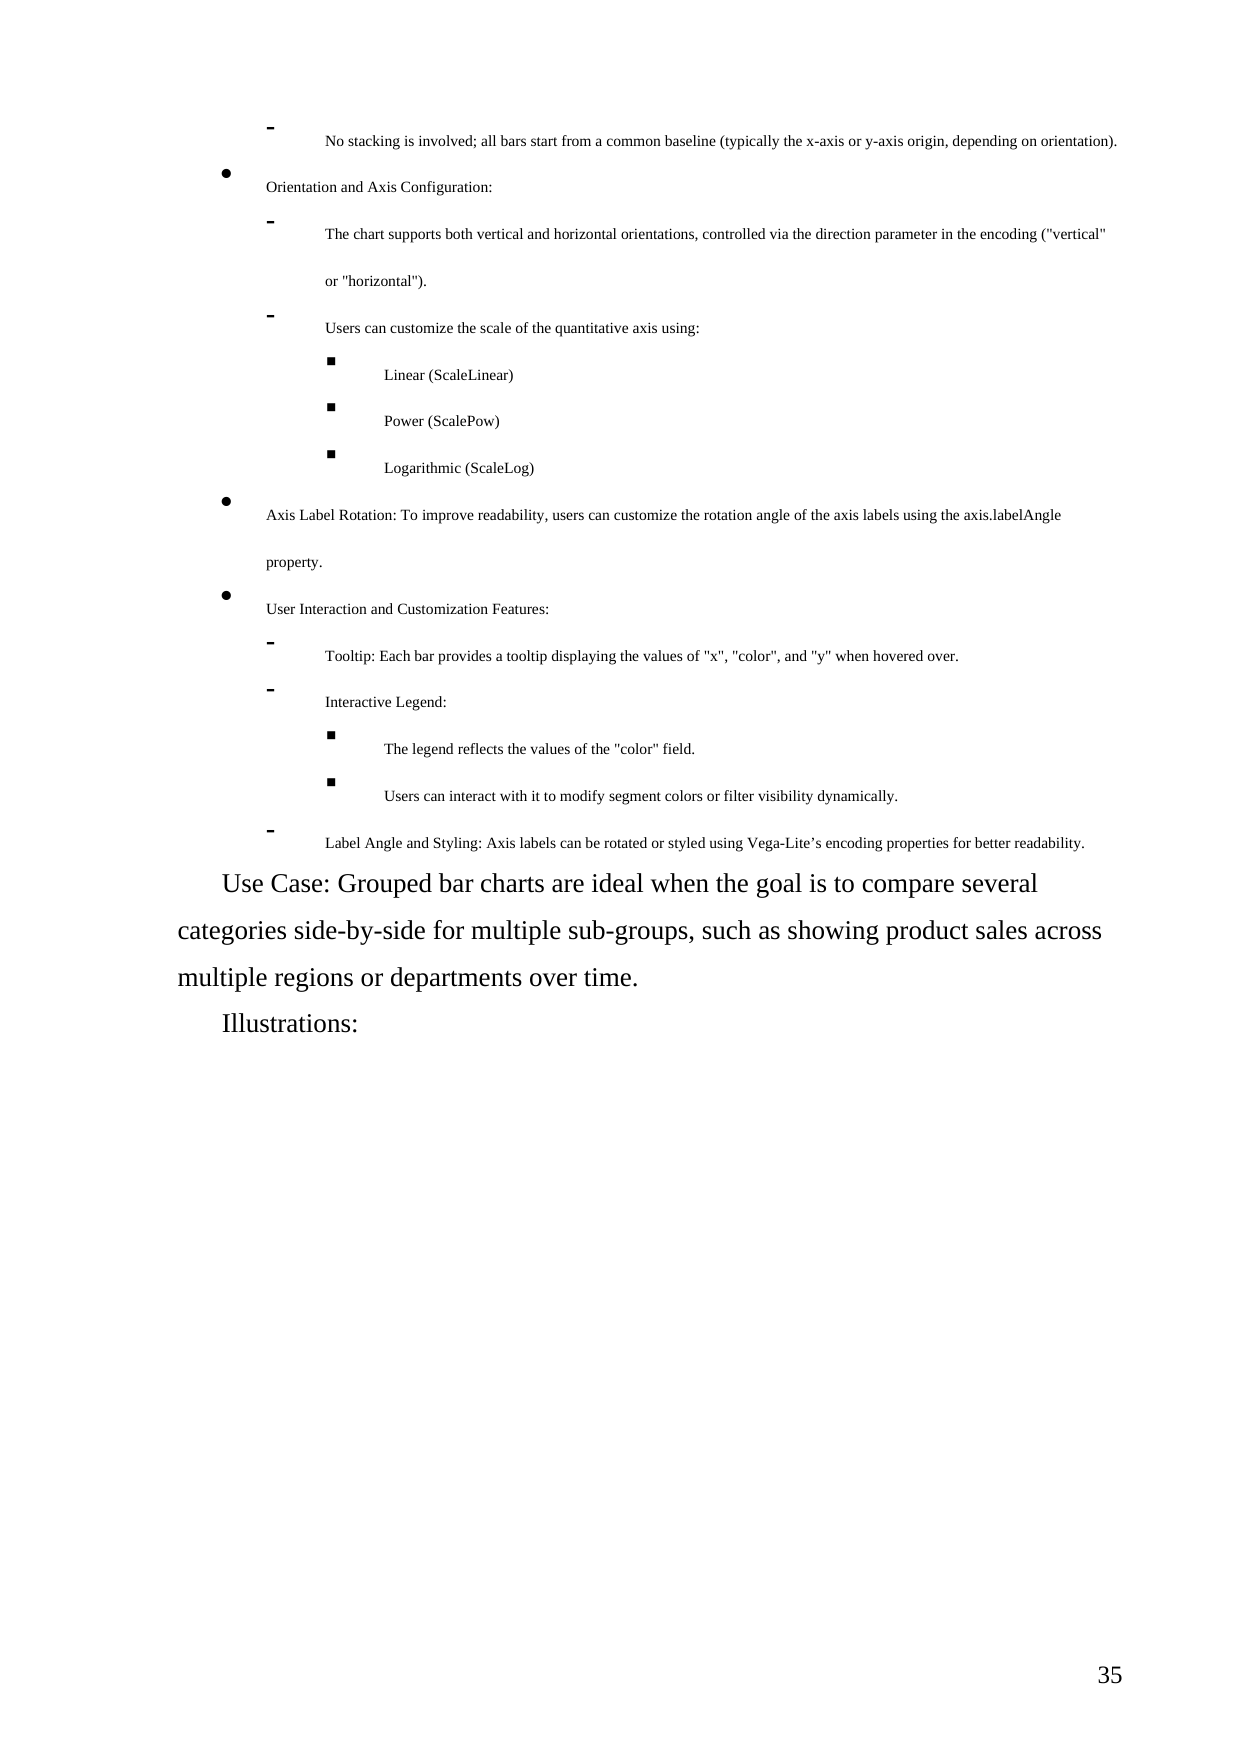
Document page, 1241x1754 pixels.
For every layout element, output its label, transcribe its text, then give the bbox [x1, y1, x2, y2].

list The chart supports both vertical and horizontal orientations, controlled via the direction parameter in the encoding ("vertical" or "horizontal"). [266, 212, 1122, 290]
list Orientation and Axis Configuration: [222, 165, 1122, 196]
list Linear (ScaleLinear) [325, 352, 1122, 383]
text Illustrations: [177, 1007, 1122, 1039]
list Tooltip: Each bar provides a tooltip displaying the values of "x", "color", and "y" when hovered over. [266, 633, 1122, 664]
text Use Case: Grouped bar charts are ideal when the goal is to compare several categories side-by-side for multiple sub-groups, such as showing product sales across multiple regions or departments over time. [177, 867, 1122, 992]
list Interactive Legend: [266, 680, 1122, 711]
list User Interaction and Customization Features: [222, 586, 1122, 617]
list No stacking is involved; all bars start from a common baseline (typically the x-axis or y-axis origin, depending on orientation). [266, 118, 1122, 149]
list Label Angle and Styling: Axis labels can be rotated or styled using Vega-Lite’s encoding properties for better readability. [266, 821, 1122, 852]
list Power (ScalePow) [325, 399, 1122, 430]
list Users can customize the scale of the quantitative axis using: [266, 305, 1122, 337]
list Users can interact with it to modify segment colors or filter visibility dynamically. [325, 774, 1122, 805]
list The legend reflects the values of the "color" field. [325, 727, 1122, 758]
list Logarithmic (ScaleLog) [325, 446, 1122, 477]
list Axis Label Rotation: To improve readability, users can customize the rotation angle of the axis labels using the axis.labelAngle property. [222, 493, 1122, 571]
